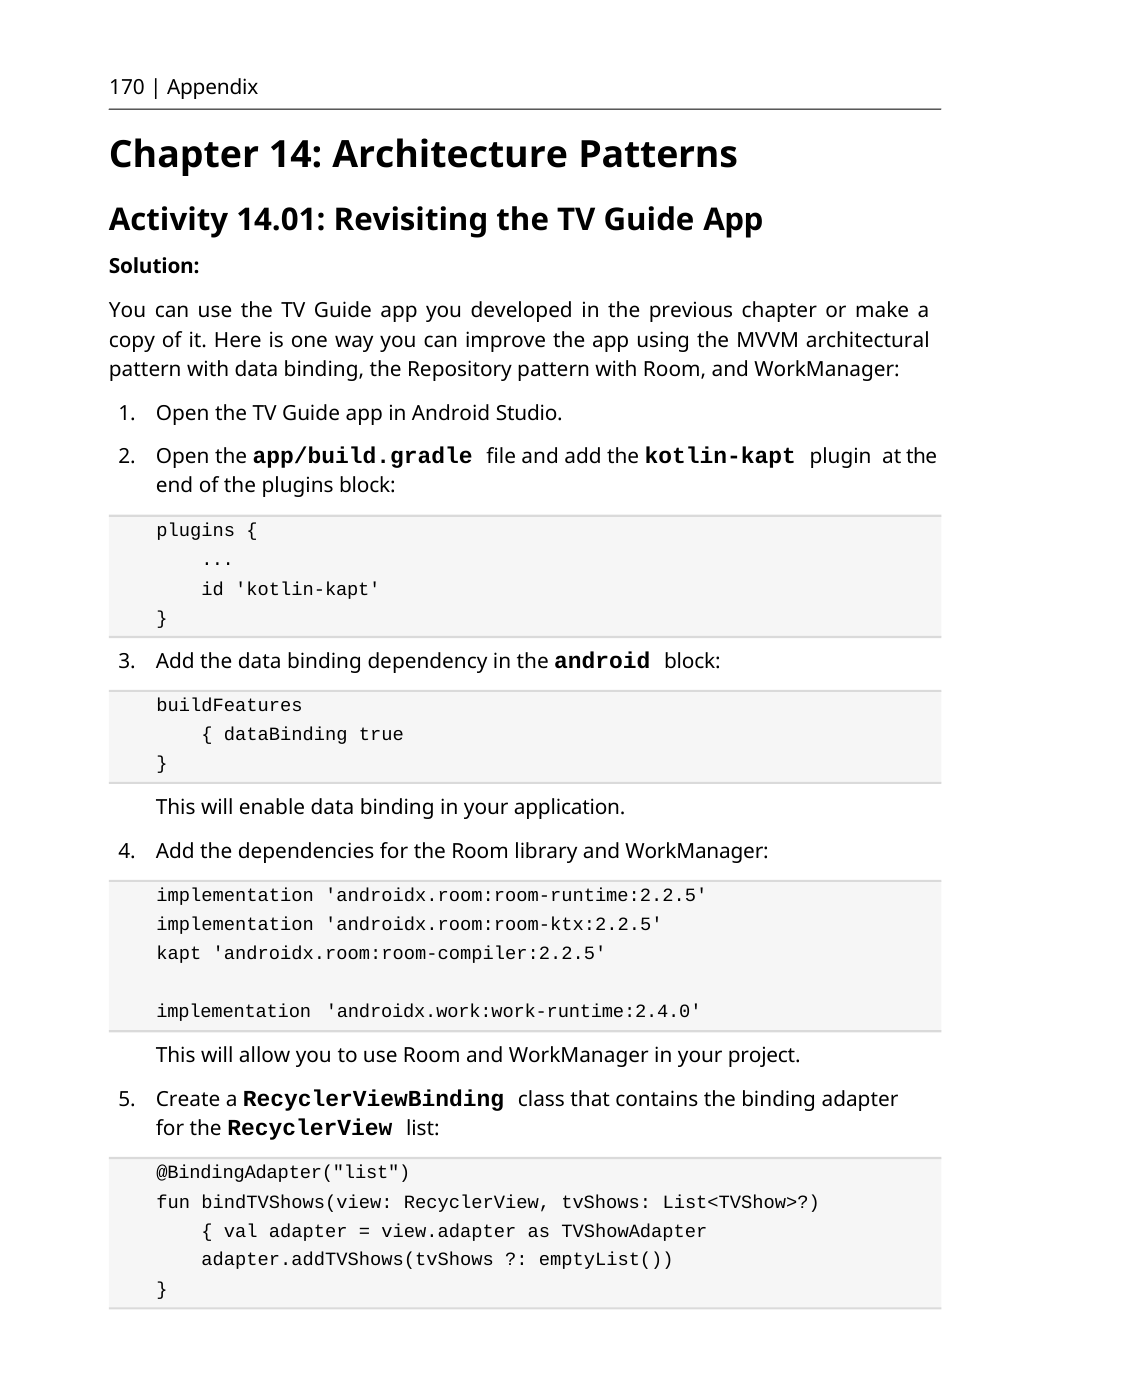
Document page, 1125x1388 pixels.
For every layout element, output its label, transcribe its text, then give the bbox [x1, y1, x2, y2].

text end of the plugins block: [156, 471, 1029, 499]
subtitle Activity 14.01: Revisiting the TV Guide App [109, 197, 1029, 239]
subtitle Chapter 14: Architecture Patterns [109, 127, 1029, 178]
list Add the data binding dependency in the android block: [118, 520, 1029, 675]
text This will allow you to use Room and WorkManager in your project. [156, 885, 1029, 1068]
list Open the app/build.gradle file and add the kotlin-kapt plugin at the [118, 441, 1029, 471]
list Open the TV Guide app in Android Studio. [118, 398, 1029, 426]
subtitle Solution: [109, 252, 1029, 280]
list Create a RecyclerViewBinding class that contains the binding adapter for the RecyclerView list: [118, 1084, 919, 1142]
list Add the dependencies for the Room library and WorkManager: [118, 836, 1029, 864]
text You can use the TV Guide app you developed in the previous chapter or make a copy of it. Here is one way you can improve the app using the MVVM architectural pattern with data binding, the Repository pattern with Room, and WorkManager: [109, 295, 930, 382]
text This will enable data binding in your application. [156, 695, 1029, 820]
